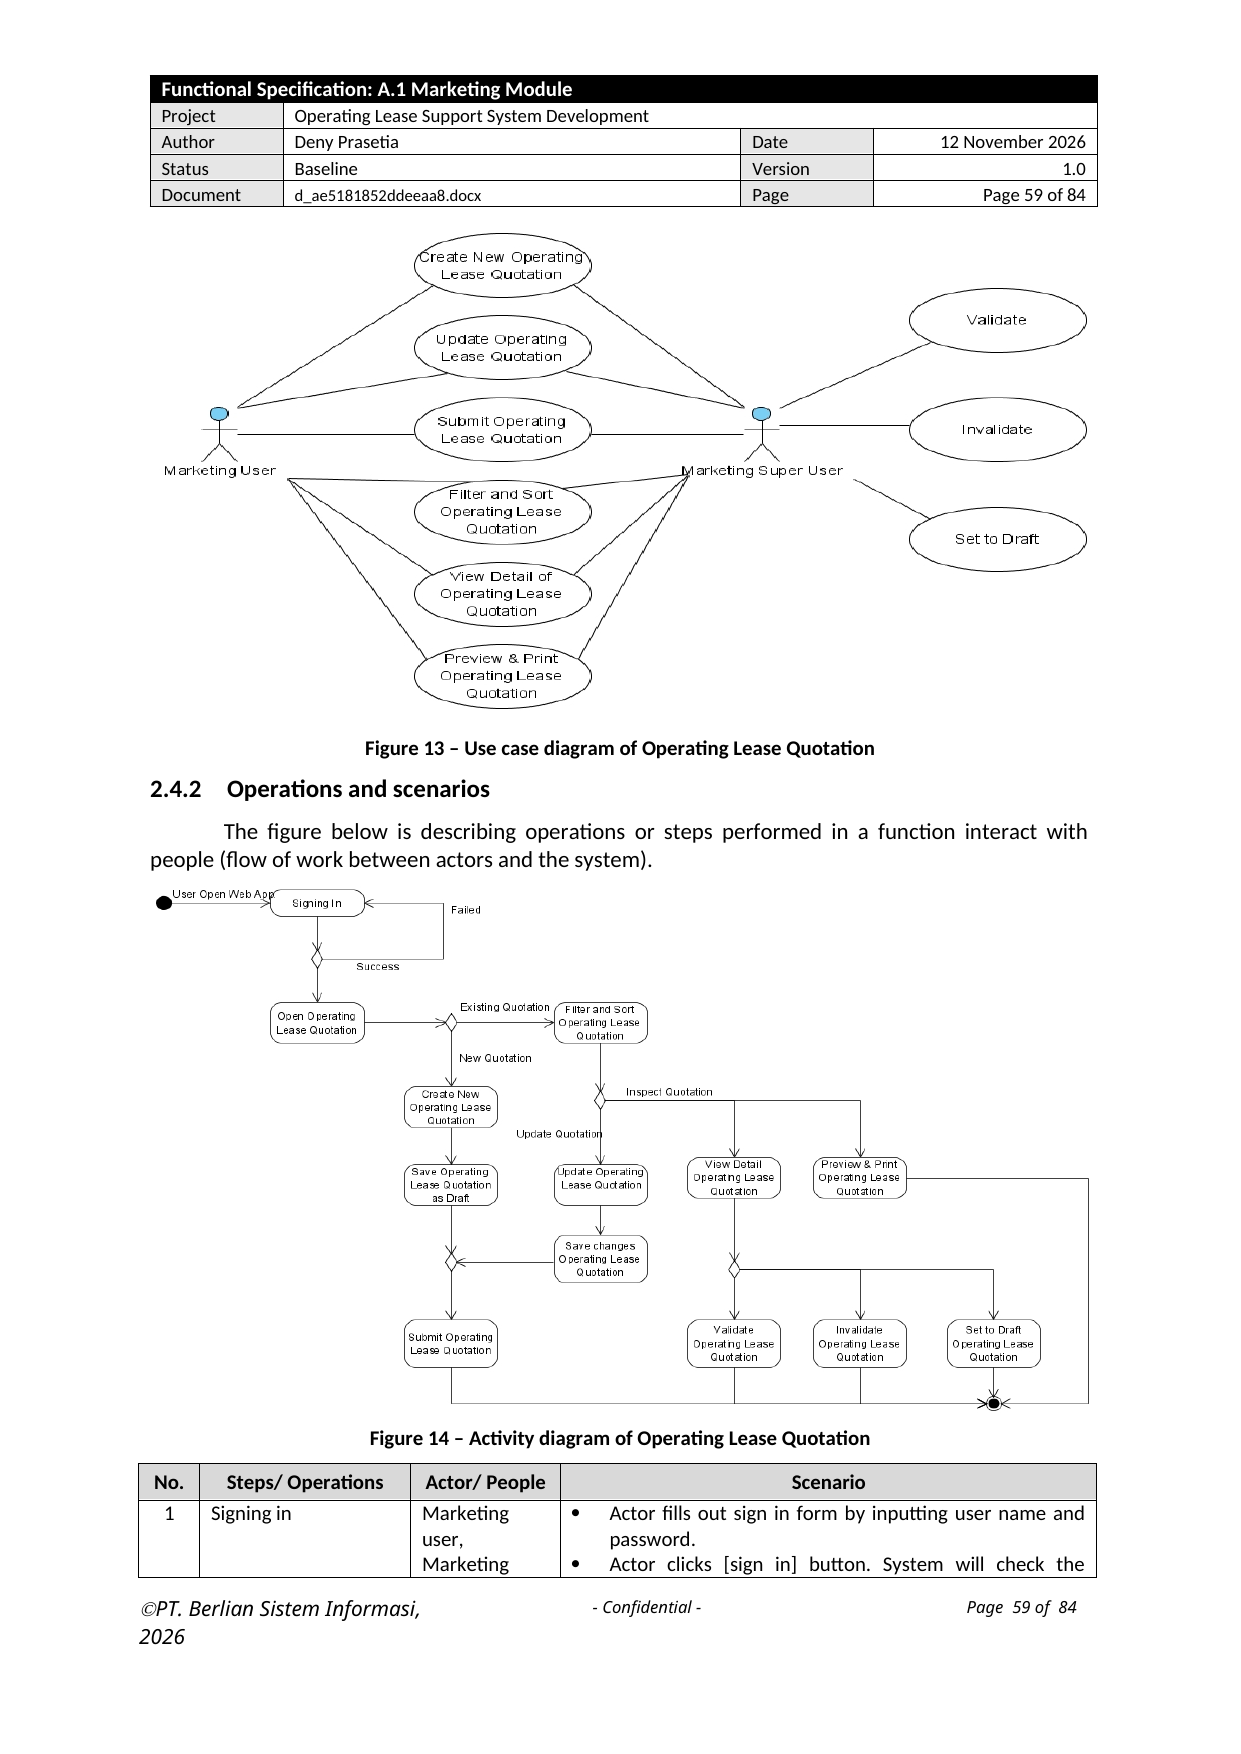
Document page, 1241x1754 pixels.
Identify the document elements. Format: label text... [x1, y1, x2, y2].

text The figure below is describing operations or steps performed in a function interact with people (flow of work between actors and the system). [150, 817, 1090, 873]
picture [150, 886, 1091, 1413]
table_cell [411, 1501, 560, 1577]
subtitle Operations and scenarios [150, 773, 1090, 804]
picture [150, 232, 1091, 711]
text Figure 14 – Activity diagram of Operating Lease Quotation [150, 1425, 1090, 1451]
table_cell 1 [139, 1501, 199, 1577]
table_cell Signing in [200, 1501, 410, 1577]
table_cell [561, 1501, 1096, 1577]
table_header Steps/ Operations [200, 1464, 410, 1499]
table_header No. [139, 1464, 199, 1499]
table_header Actor/ People [411, 1464, 560, 1499]
table_header Scenario [561, 1464, 1096, 1499]
text Figure 13 – Use case diagram of Operating Lease Quotation [150, 735, 1090, 761]
